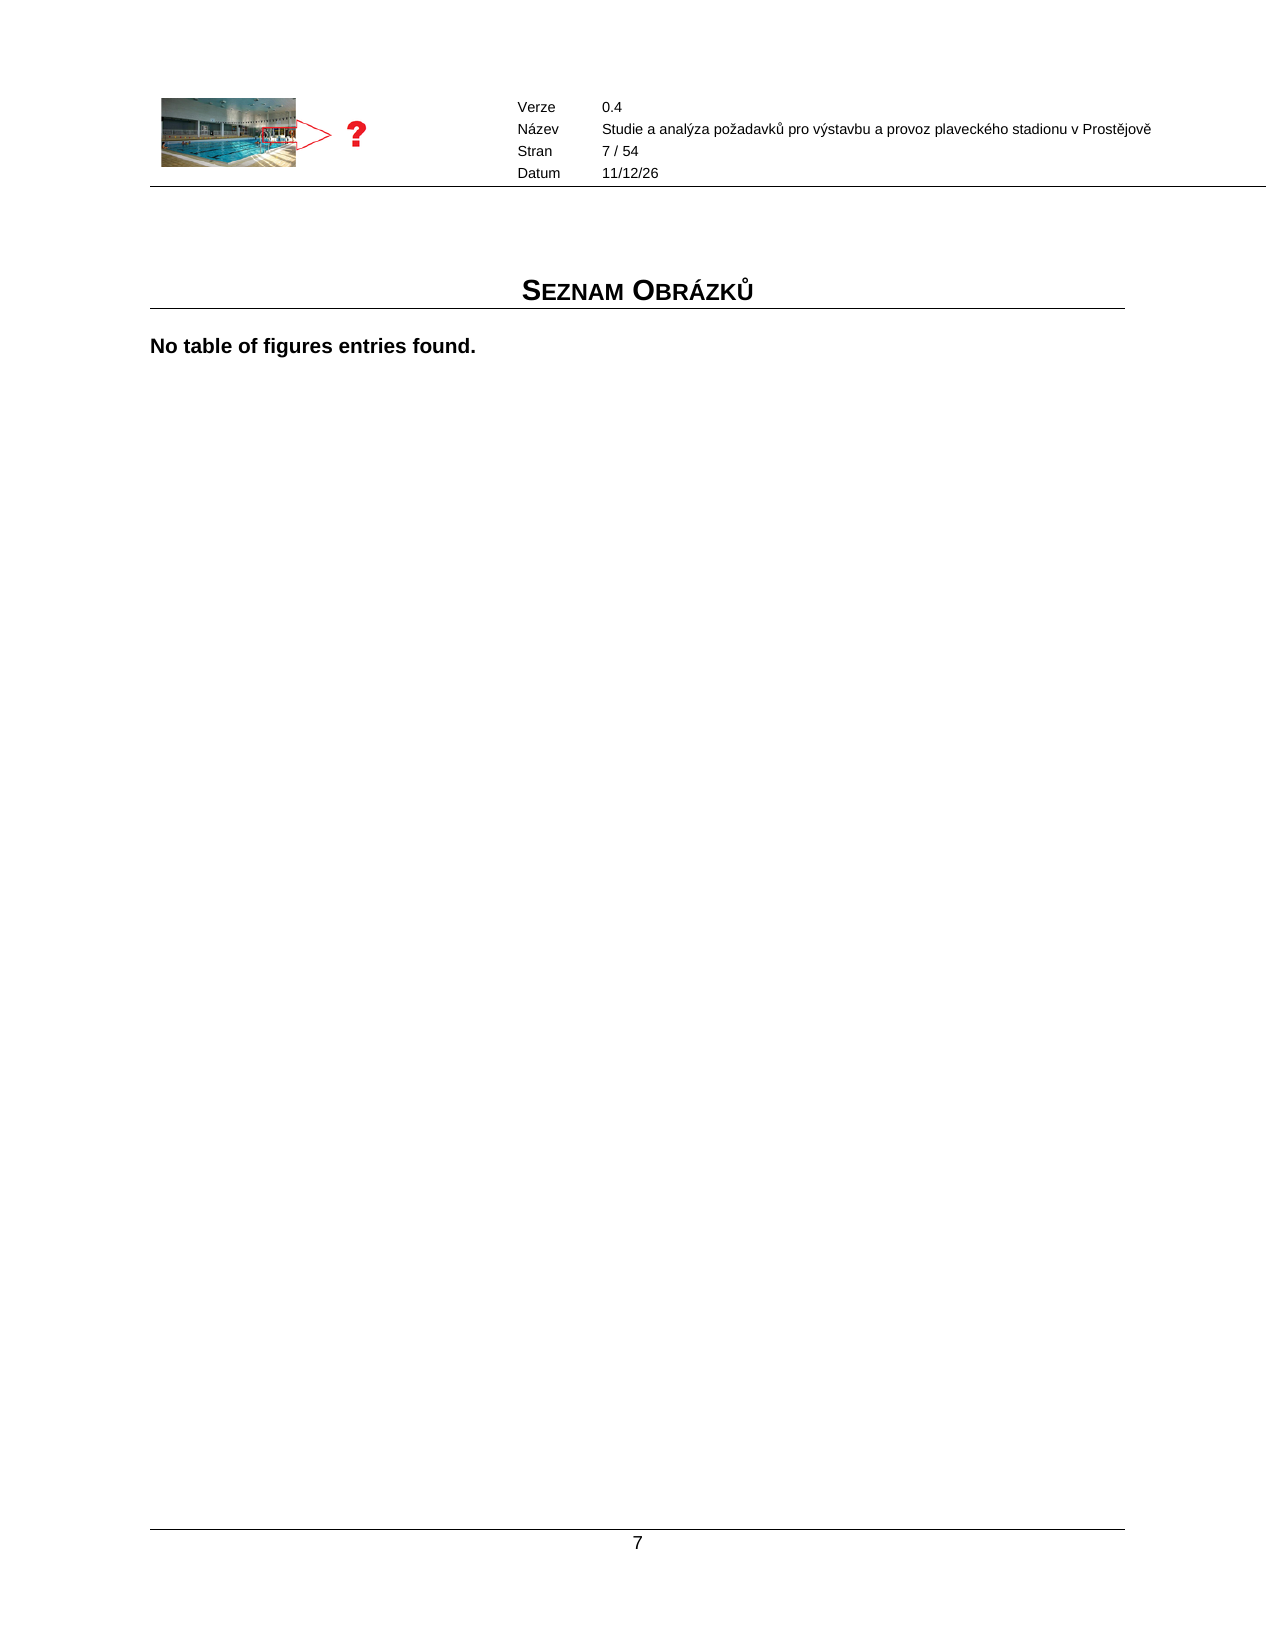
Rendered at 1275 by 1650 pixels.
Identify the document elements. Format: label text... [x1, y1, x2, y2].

picture [161, 98, 416, 167]
text No table of figures entries found. [150, 334, 1125, 358]
text Seznam Obrázků [150, 272, 1125, 308]
